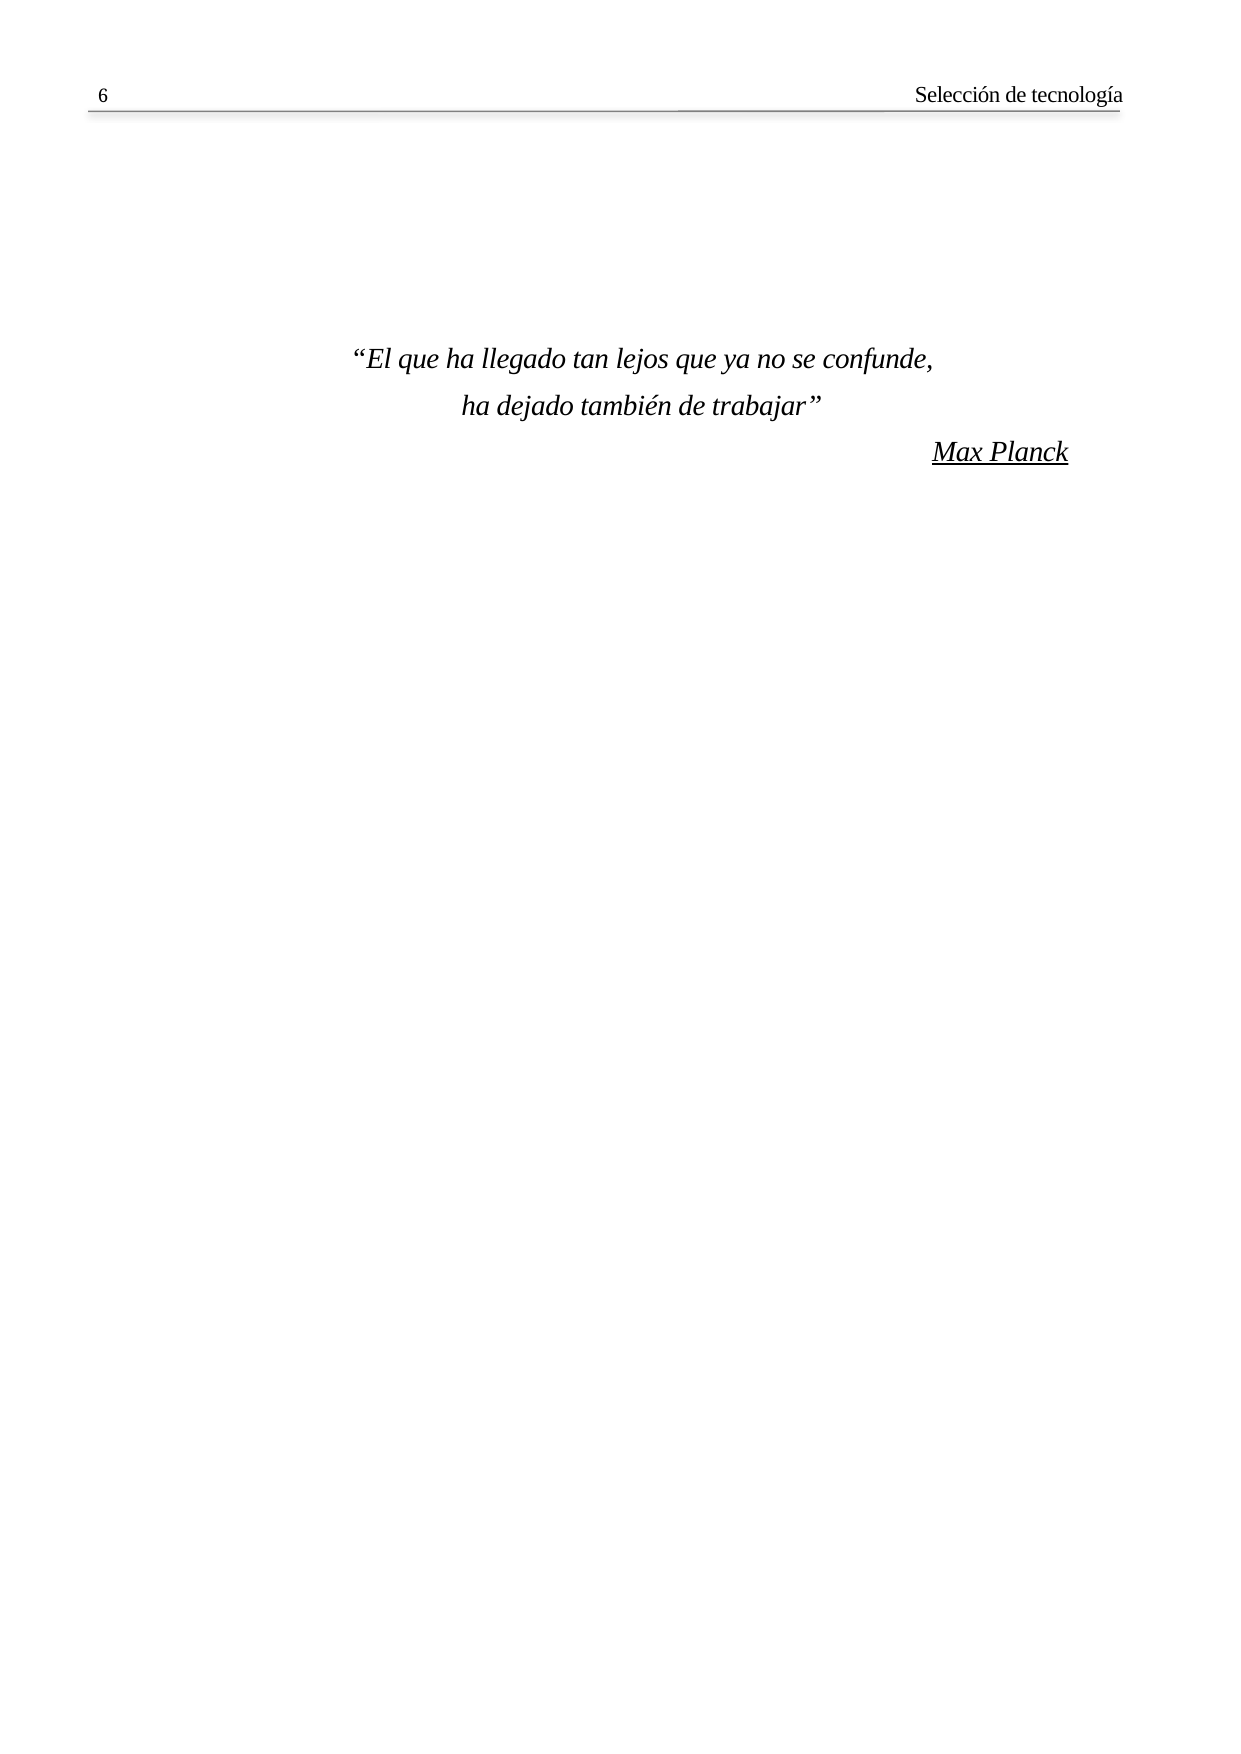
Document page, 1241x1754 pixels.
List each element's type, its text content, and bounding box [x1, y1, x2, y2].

text ha dejado también de trabajar” [207, 388, 1068, 421]
text “El que ha llegado tan lejos que ya no se confunde, [207, 341, 1068, 374]
text Max Planck [207, 434, 1068, 468]
